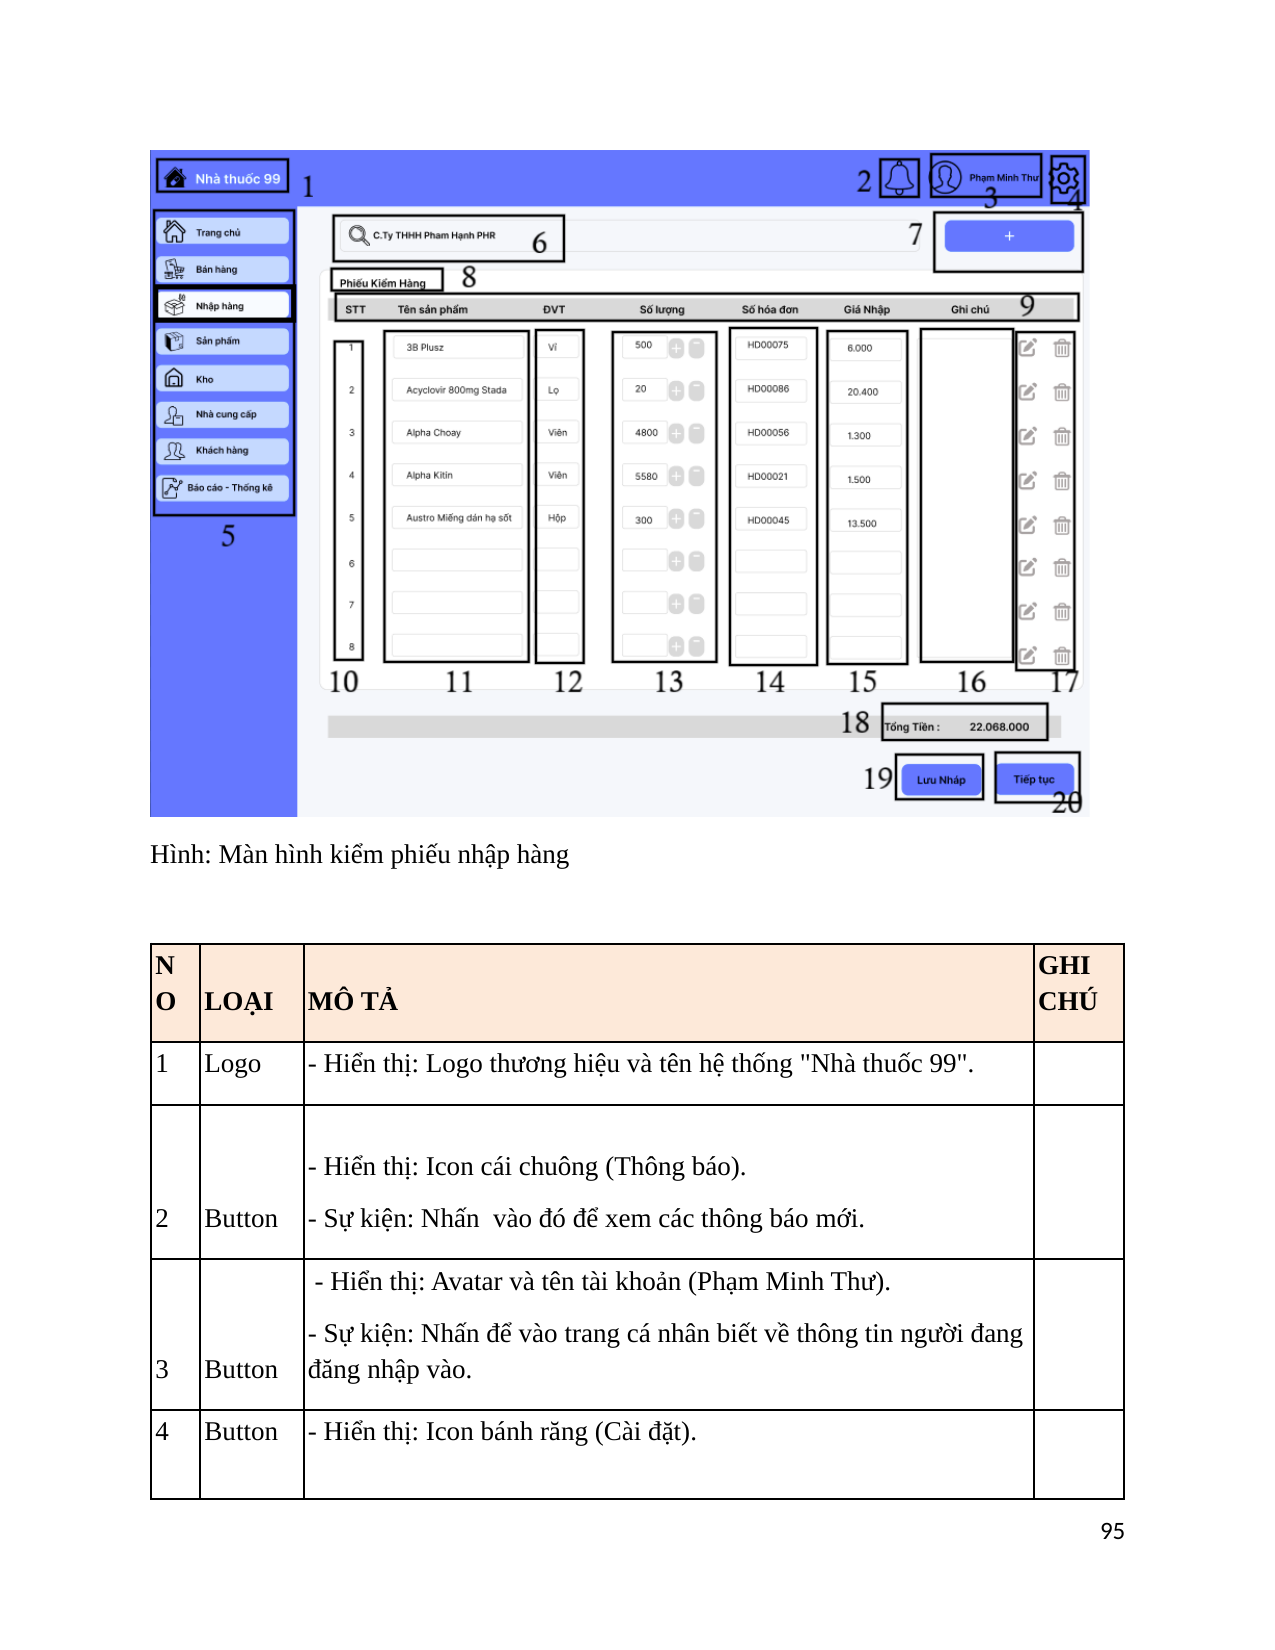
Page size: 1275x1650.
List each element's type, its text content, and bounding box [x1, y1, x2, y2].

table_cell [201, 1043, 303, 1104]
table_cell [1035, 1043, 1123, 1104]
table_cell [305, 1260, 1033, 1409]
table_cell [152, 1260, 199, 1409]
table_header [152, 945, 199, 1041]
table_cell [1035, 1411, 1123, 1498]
text Hình: Màn hình kiểm phiếu nhập hàng [150, 838, 1125, 869]
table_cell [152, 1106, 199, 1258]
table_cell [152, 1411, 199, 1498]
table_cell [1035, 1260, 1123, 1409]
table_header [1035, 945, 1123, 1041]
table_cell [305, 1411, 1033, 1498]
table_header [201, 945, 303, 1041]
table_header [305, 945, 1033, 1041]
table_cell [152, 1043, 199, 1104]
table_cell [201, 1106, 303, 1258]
picture [150, 150, 1090, 817]
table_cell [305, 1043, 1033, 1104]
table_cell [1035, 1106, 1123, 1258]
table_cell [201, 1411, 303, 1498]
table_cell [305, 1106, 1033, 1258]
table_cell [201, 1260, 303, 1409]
